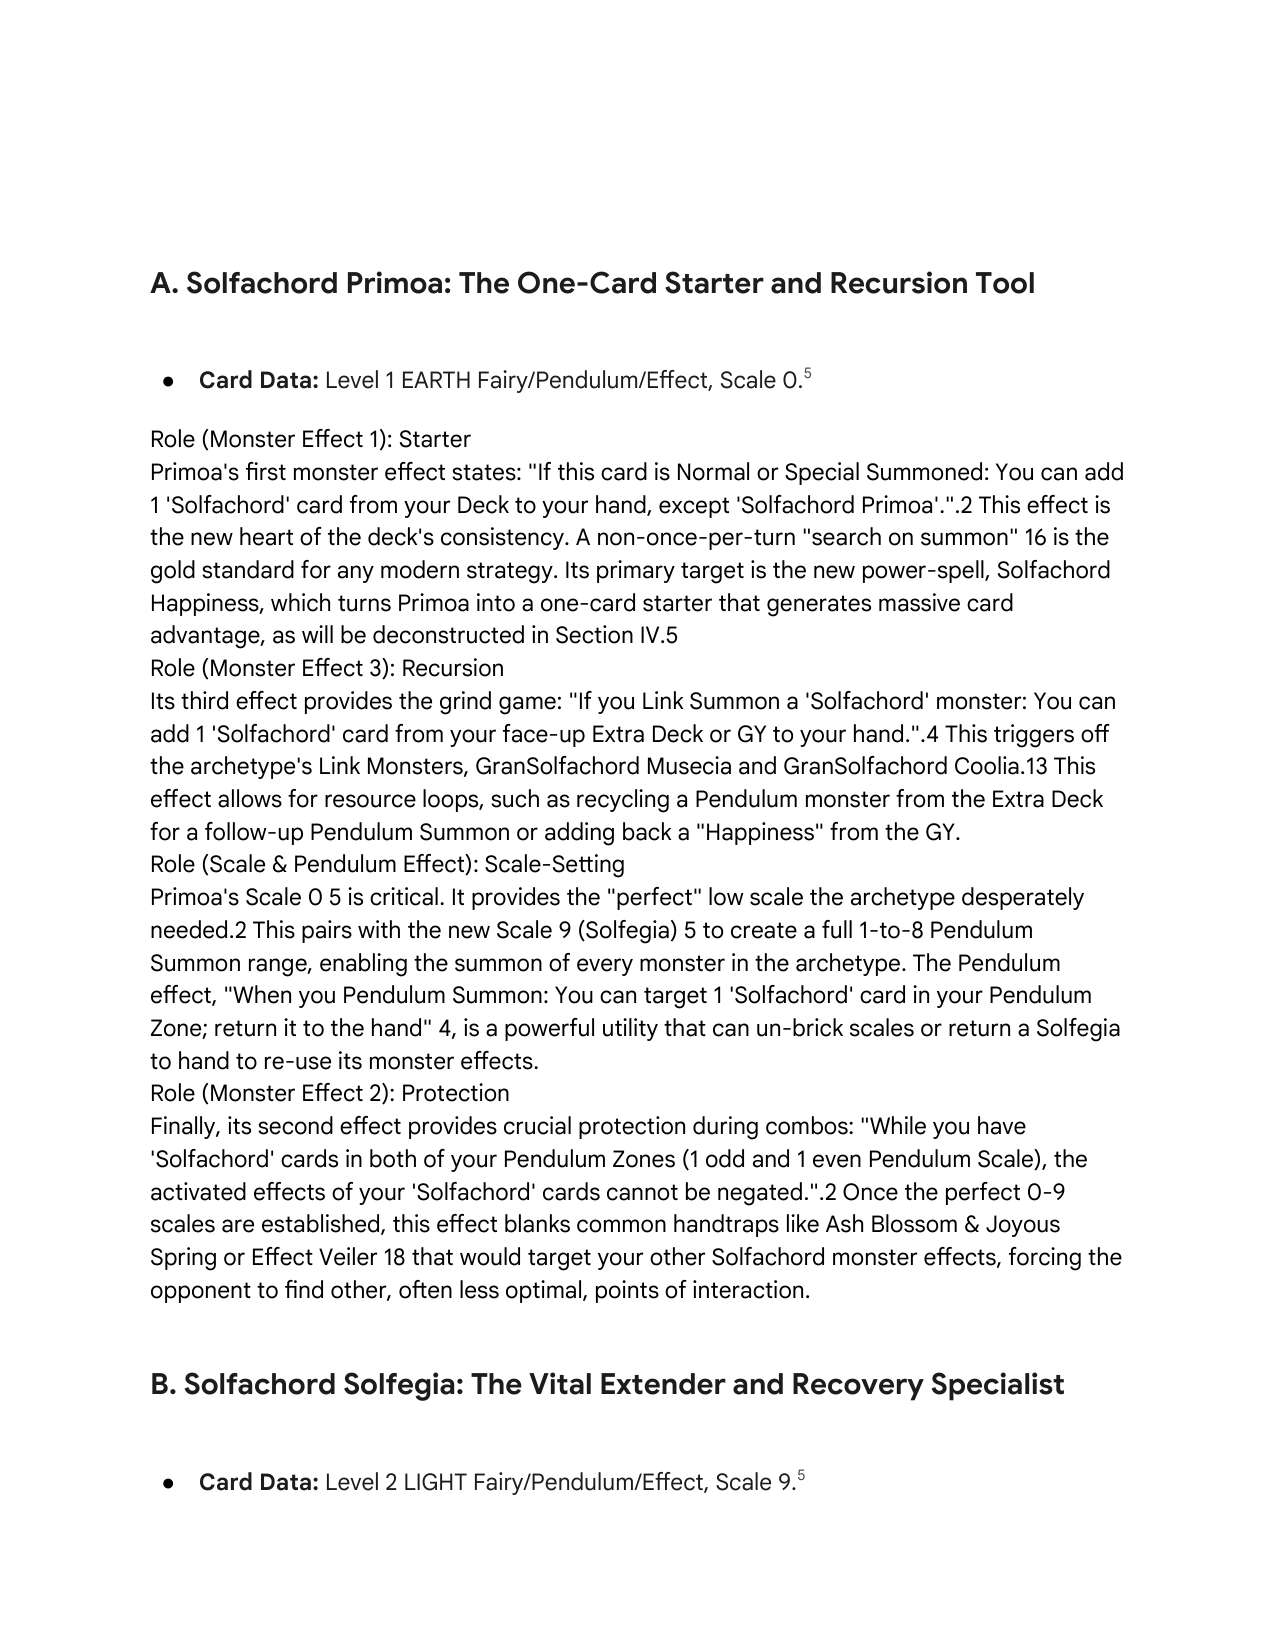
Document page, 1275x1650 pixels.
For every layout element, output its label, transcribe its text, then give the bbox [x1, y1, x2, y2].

list Card Data: Level 1 EARTH Fairy/Pendulum/Effect, Scale 0.5 [161, 365, 1125, 396]
subtitle A. Solfachord Primoa: The One-Card Starter and Recursion Tool [150, 265, 1125, 302]
subtitle B. Solfachord Solfegia: The Vital Extender and Recovery Specialist [150, 1366, 1125, 1403]
text Role (Monster Effect 3): Recursion [150, 654, 1125, 683]
text Role (Monster Effect 1): Starter [150, 426, 1125, 454]
list Card Data: Level 2 LIGHT Fairy/Pendulum/Effect, Scale 9.5 [161, 1466, 1125, 1497]
text Role (Monster Effect 2): Protection [150, 1080, 1125, 1108]
text Its third effect provides the grind game: "If you Link Summon a 'Solfachord' monster: You can add 1 'Solfachord' card from your face-up Extra Deck or GY to your hand.".4 This triggers off the archetype's Link Monsters, GranSolfachord Musecia and GranSolfachord Coolia.13 This effect allows for resource loops, such as recycling a Pendulum monster from the Extra Deck for a follow-up Pendulum Summon or adding back a "Happiness" from the GY. [150, 687, 1125, 847]
text Primoa's first monster effect states: "If this card is Normal or Special Summoned: You can add 1 'Solfachord' card from your Deck to your hand, except 'Solfachord Primoa'.".2 This effect is the new heart of the deck's consistency. A non-once-per-turn "search on summon" 16 is the gold standard for any modern strategy. Its primary target is the new power-spell, Solfachord Happiness, which turns Primoa into a one-card starter that generates massive card advantage, as will be deconstructed in Section IV.5 [150, 458, 1125, 651]
text Primoa's Scale 0 5 is critical. It provides the "perfect" low scale the archetype desperately needed.2 This pairs with the new Scale 9 (Solfegia) 5 to create a full 1-to-8 Pendulum Summon range, enabling the summon of every monster in the archetype. The Pendulum effect, "When you Pendulum Summon: You can target 1 'Solfachord' card in your Pendulum Zone; return it to the hand" 4, is a powerful utility that can un-brick scales or return a Solfegia to hand to re-use its monster effects. [150, 883, 1125, 1076]
text Finally, its second effect provides crucial protection during combos: "While you have 'Solfachord' cards in both of your Pendulum Zones (1 odd and 1 even Pendulum Scale), the activated effects of your 'Solfachord' cards cannot be negated.".2 Once the perfect 0-9 scales are established, this effect blanks common handtraps like Ash Blossom & Joyous Spring or Effect Veiler 18 that would target your other Solfachord monster effects, forcing the opponent to find other, often less optimal, points of interaction. [150, 1112, 1125, 1305]
text Role (Scale & Pendulum Effect): Scale-Setting [150, 851, 1125, 879]
